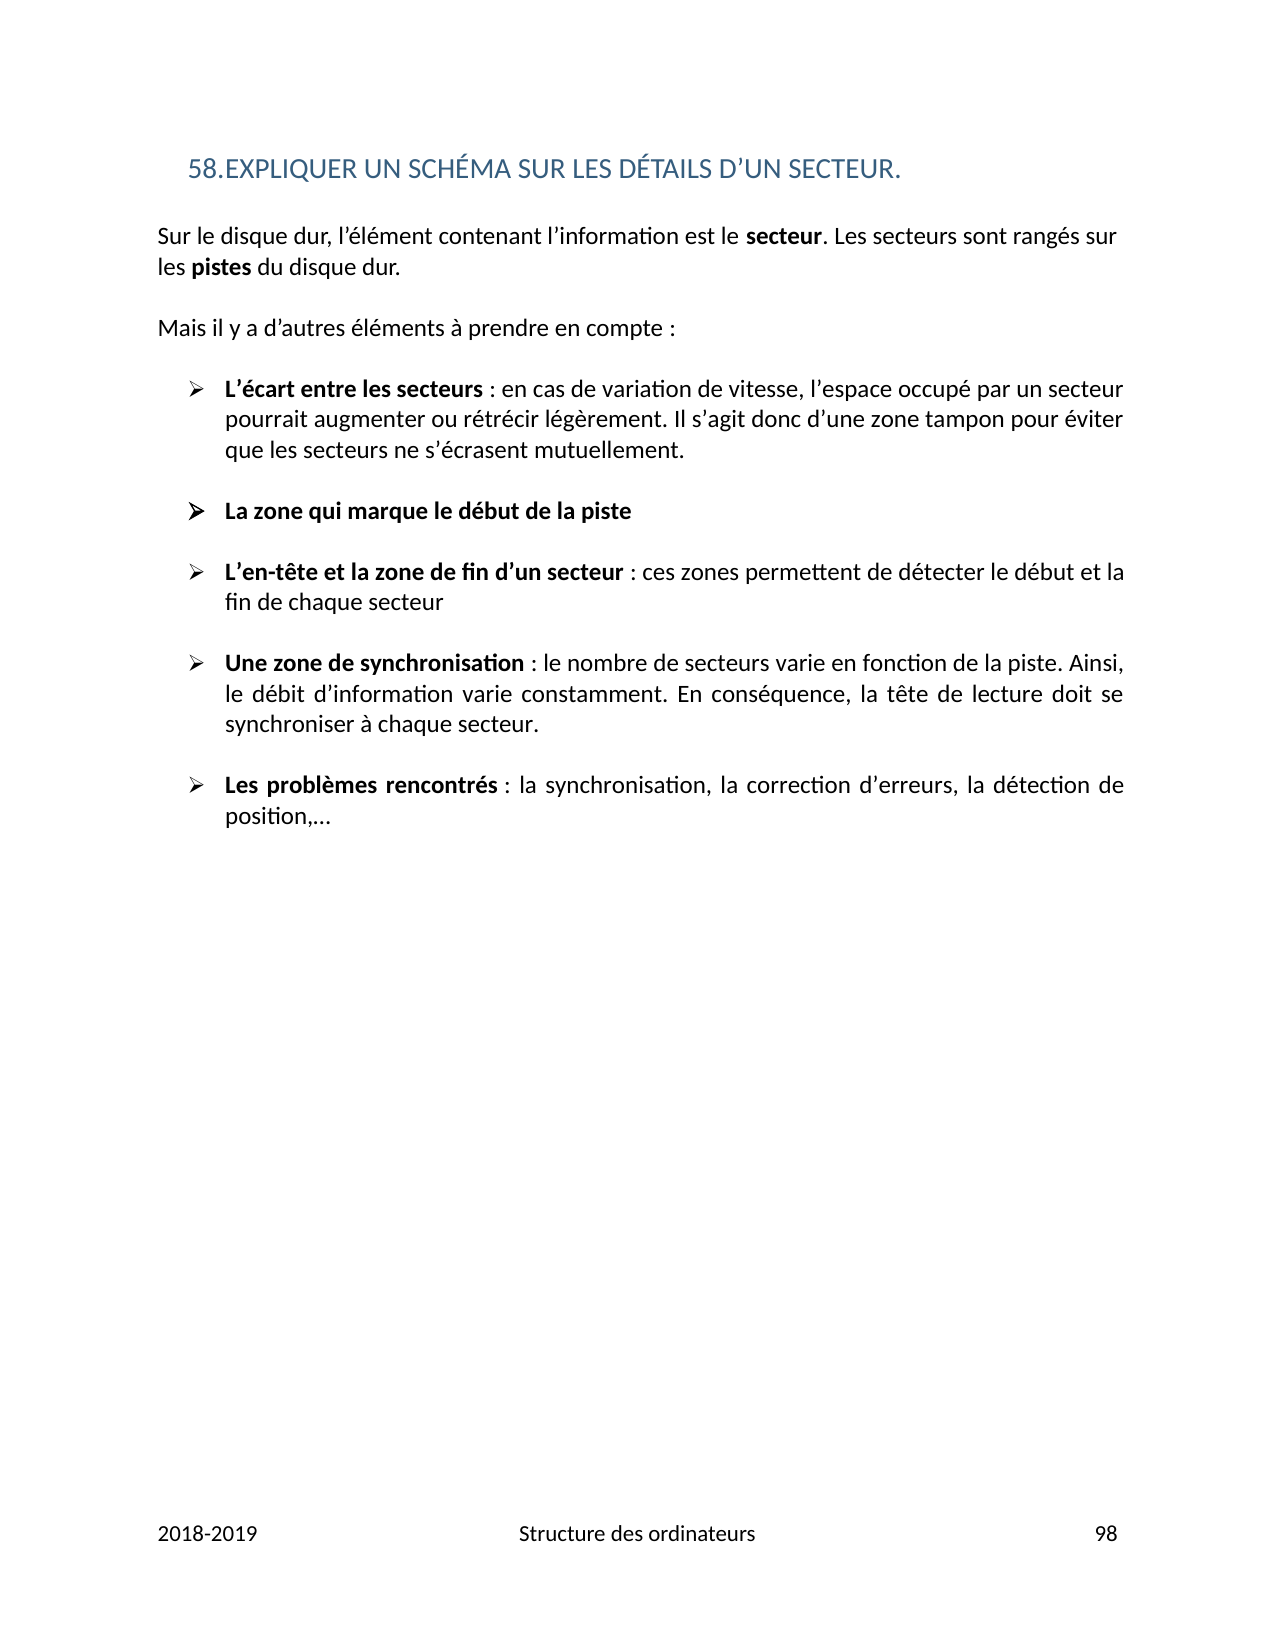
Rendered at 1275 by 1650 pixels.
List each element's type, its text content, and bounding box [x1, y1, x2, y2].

text Sur le disque dur, l’élément contenant l’information est le secteur. Les secteurs sont rangés sur les pistes du disque dur. [157, 220, 1117, 281]
list L’écart entre les secteurs : en cas de variation de vitesse, l’espace occupé par un secteur pourrait augmenter ou rétrécir légèrement. Il s’agit donc d’une zone tampon pour éviter que les secteurs ne s’écrasent mutuellement. [187, 373, 1125, 464]
text Mais il y a d’autres éléments à prendre en compte : [157, 312, 1117, 342]
list Une zone de synchronisation : le nombre de secteurs varie en fonction de la piste. Ainsi, le débit d’information varie constamment. En conséquence, la tête de lecture doit se synchroniser à chaque secteur. [187, 648, 1125, 739]
subtitle Expliquer un schéma sur les détails d’un secteur. [187, 150, 1117, 186]
list Les problèmes rencontrés : la synchronisation, la correction d’erreurs, la détection de position,… [187, 770, 1125, 831]
list La zone qui marque le début de la piste [187, 495, 1125, 526]
list L’en-tête et la zone de fin d’un secteur : ces zones permettent de détecter le début et la fin de chaque secteur [187, 556, 1125, 617]
